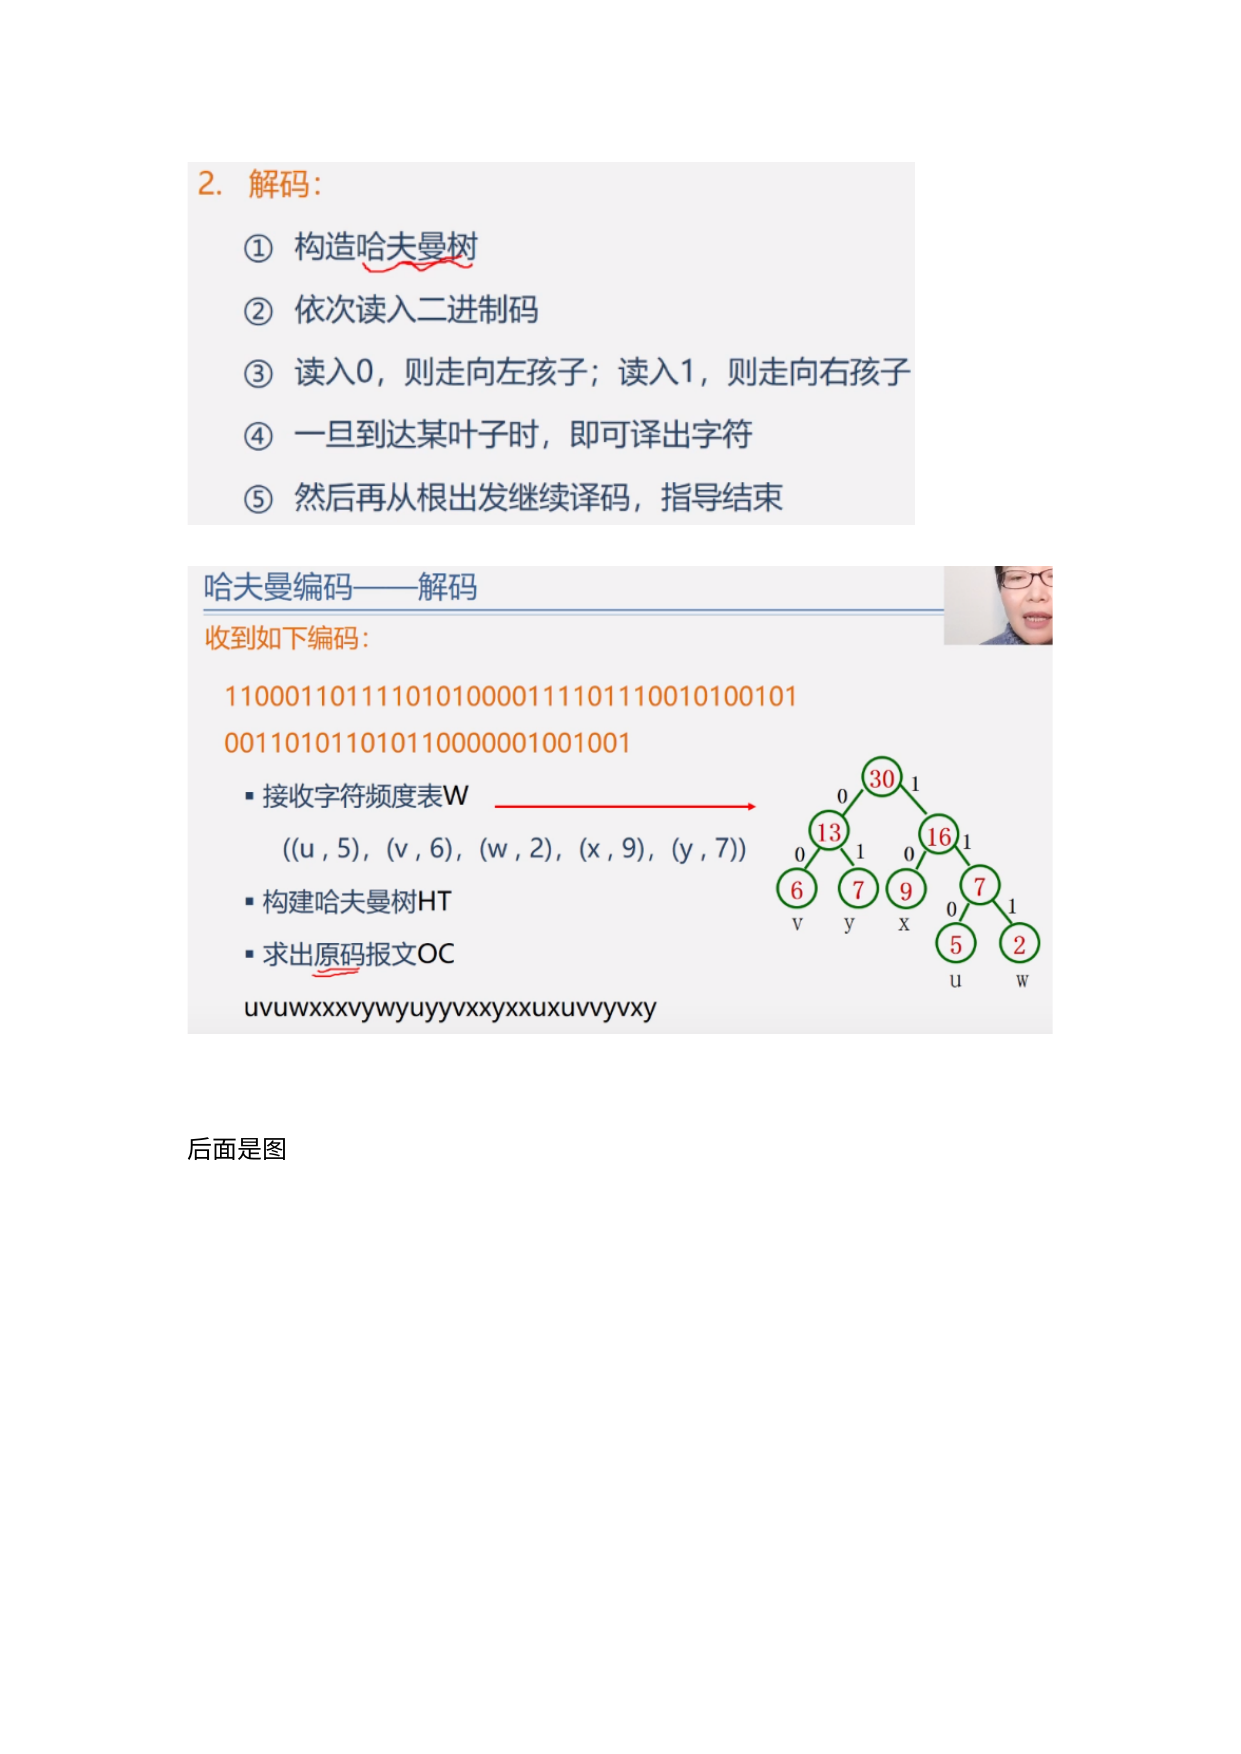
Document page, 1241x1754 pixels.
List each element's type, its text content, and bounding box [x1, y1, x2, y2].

text 后面是图 [187, 1115, 1053, 1180]
picture [187, 162, 915, 525]
picture [187, 566, 1053, 1034]
